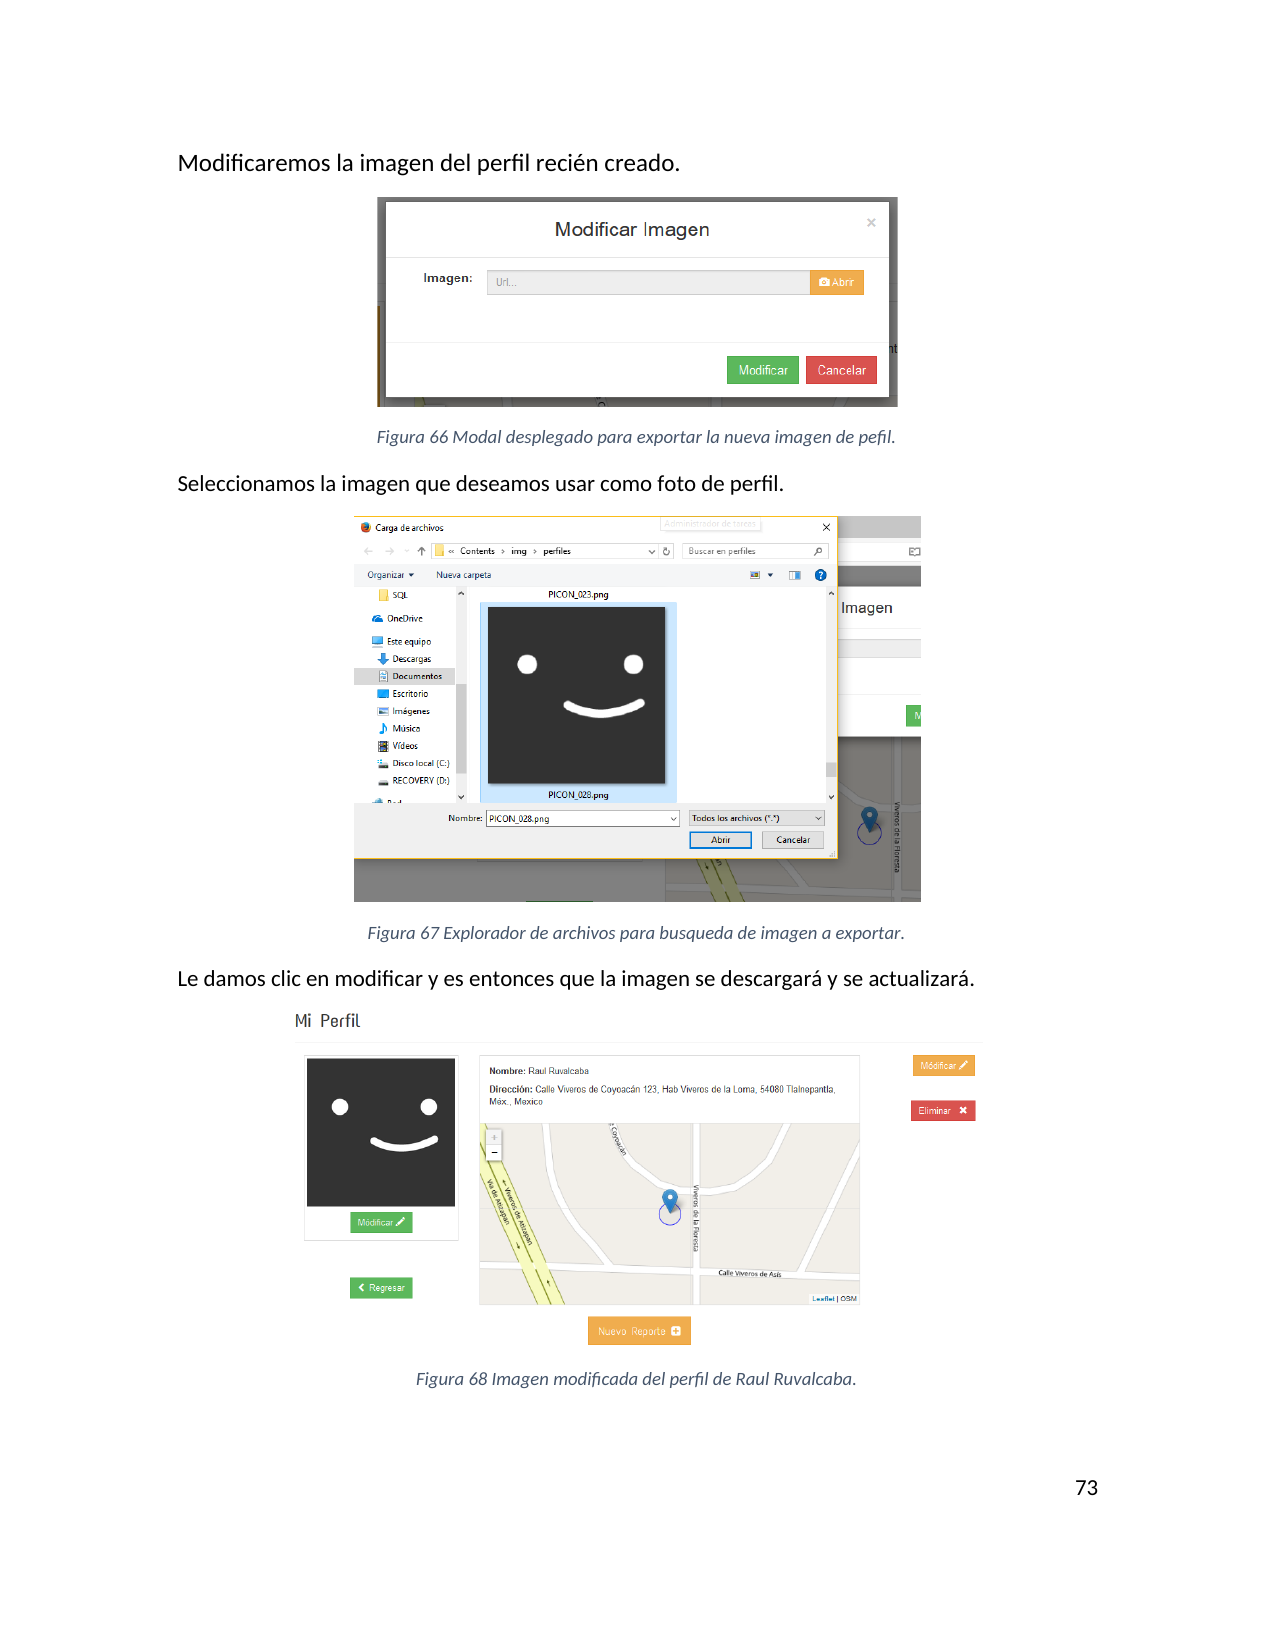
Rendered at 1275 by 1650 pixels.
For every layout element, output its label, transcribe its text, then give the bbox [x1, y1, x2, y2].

text Modificaremos la imagen del perfil recién creado. [177, 148, 1098, 178]
picture [292, 1011, 983, 1348]
text Figura 67 Explorador de archivos para busqueda de imagen a exportar. [177, 921, 1098, 944]
picture [354, 516, 921, 902]
text Figura 68 Imagen modificada del perfil de Raul Ruvalcaba. [177, 1367, 1098, 1389]
text Le damos clic en modificar y es entonces que la imagen se descargará y se actualizará. [177, 964, 1098, 993]
picture [377, 197, 898, 407]
text Figura 66 Modal desplegado para exportar la nueva imagen de pefil. [177, 426, 1098, 448]
text Seleccionamos la imagen que deseamos usar como foto de perfil. [177, 469, 1098, 497]
